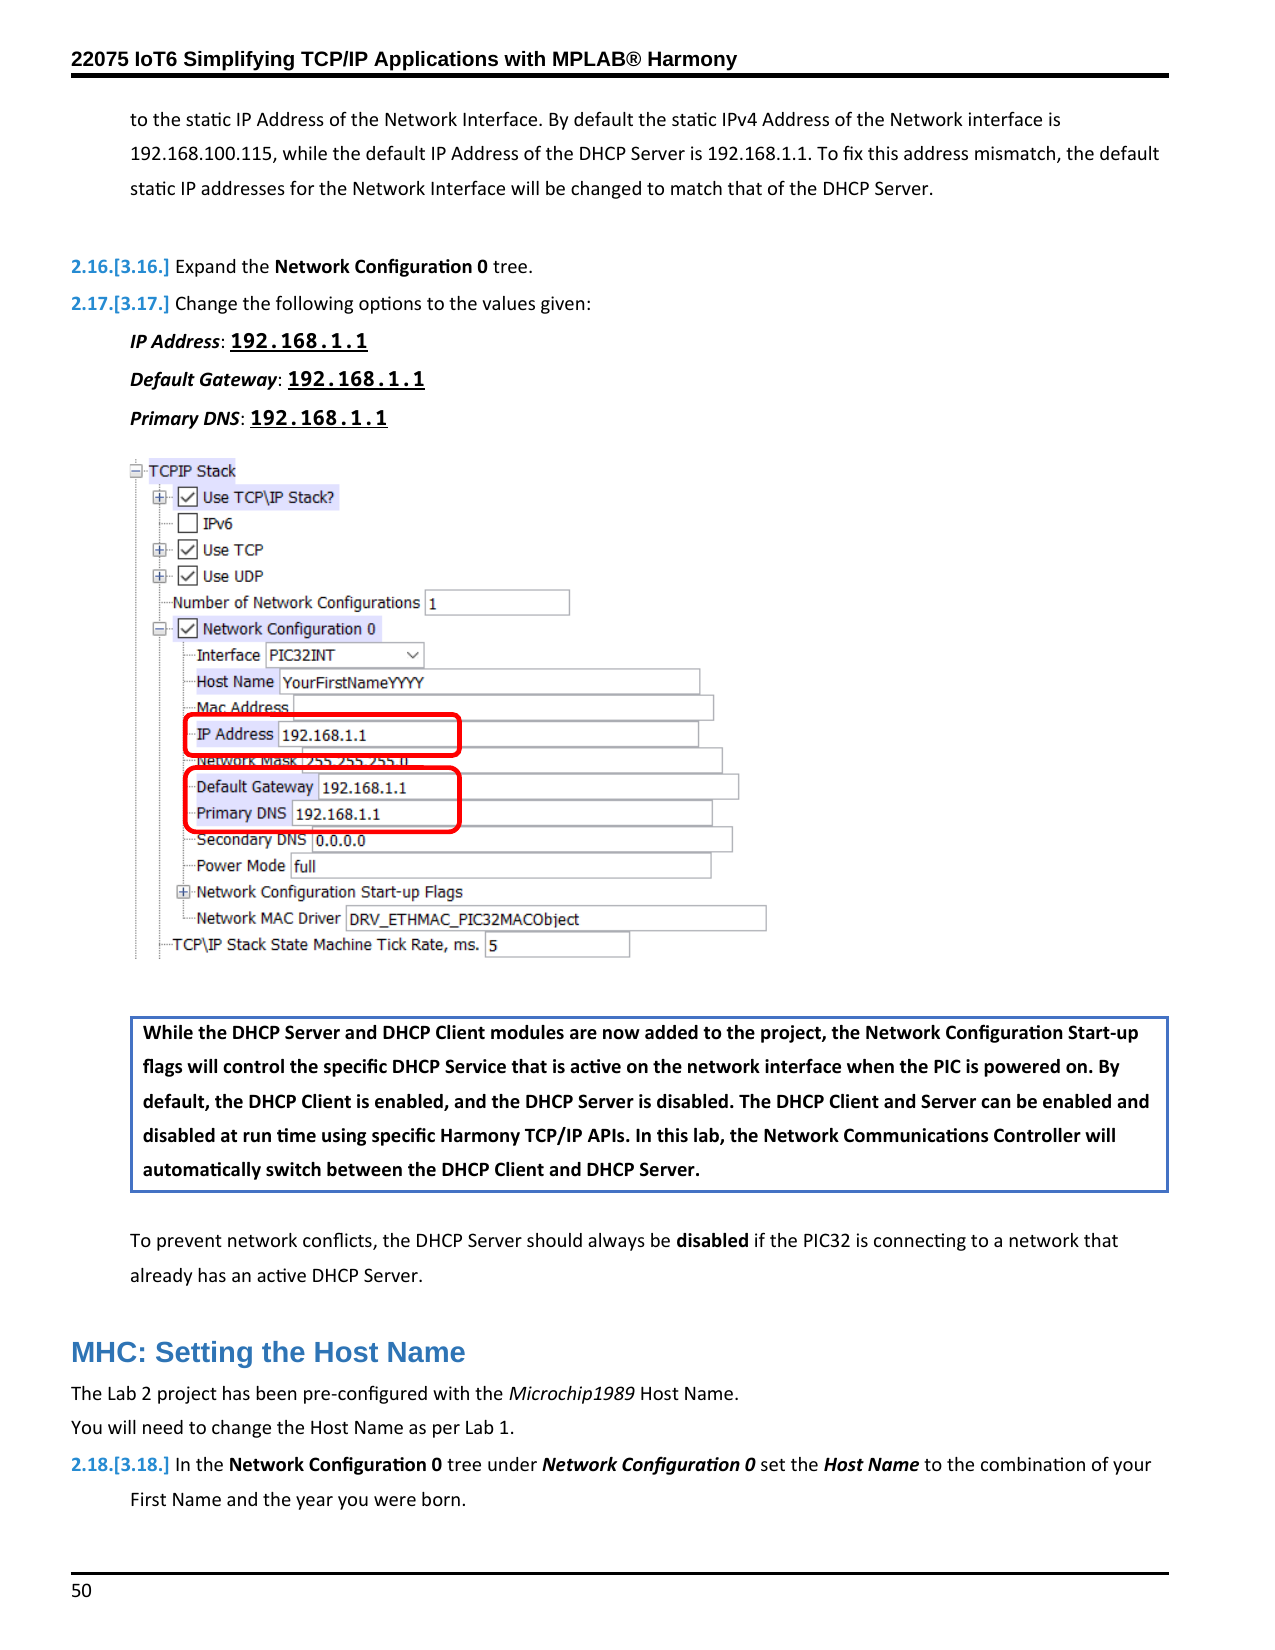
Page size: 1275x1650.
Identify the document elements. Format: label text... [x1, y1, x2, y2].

list In the Network Configuration 0 tree under Network Configuration 0 set the Host Name to the combination of your First Name and the year you were born. [71, 1451, 1169, 1511]
text To prevent network conflicts, the DHCP Server should always be disabled if the PIC32 is connecting to a network that already has an active DHCP Server. [130, 1228, 1169, 1287]
table_header [130, 444, 1070, 982]
list Expand the Network Configuration 0 tree. [71, 253, 1169, 279]
picture [129, 458, 772, 959]
subtitle MHC: Setting the Host Name [71, 1334, 1169, 1368]
table_header While the DHCP Server and DHCP Client modules are now added to the project, the Network Configuration Start-up flags will control the specific DHCP Service that is active on the network interface when the PIC is powered on. By default, the DHCP Client is enabled, and the DHCP Server is disabled. The DHCP Client and Server can be enabled and disabled at run time using specific Harmony TCP/IP APIs. In this lab, the Network Communications Controller will automatically switch between the DHCP Client and DHCP Server. [133, 1019, 1166, 1190]
list Change the following options to the values given: IP Address: 192.168.1.1 Default Gateway: 192.168.1.1 Primary DNS: 192.168.1.1 [71, 291, 1169, 431]
text The Lab 2 project has been pre-configured with the Microchip1989 Host Name. [71, 1380, 1169, 1405]
text You will need to change the Host Name as per Lab 1. [71, 1414, 1169, 1439]
